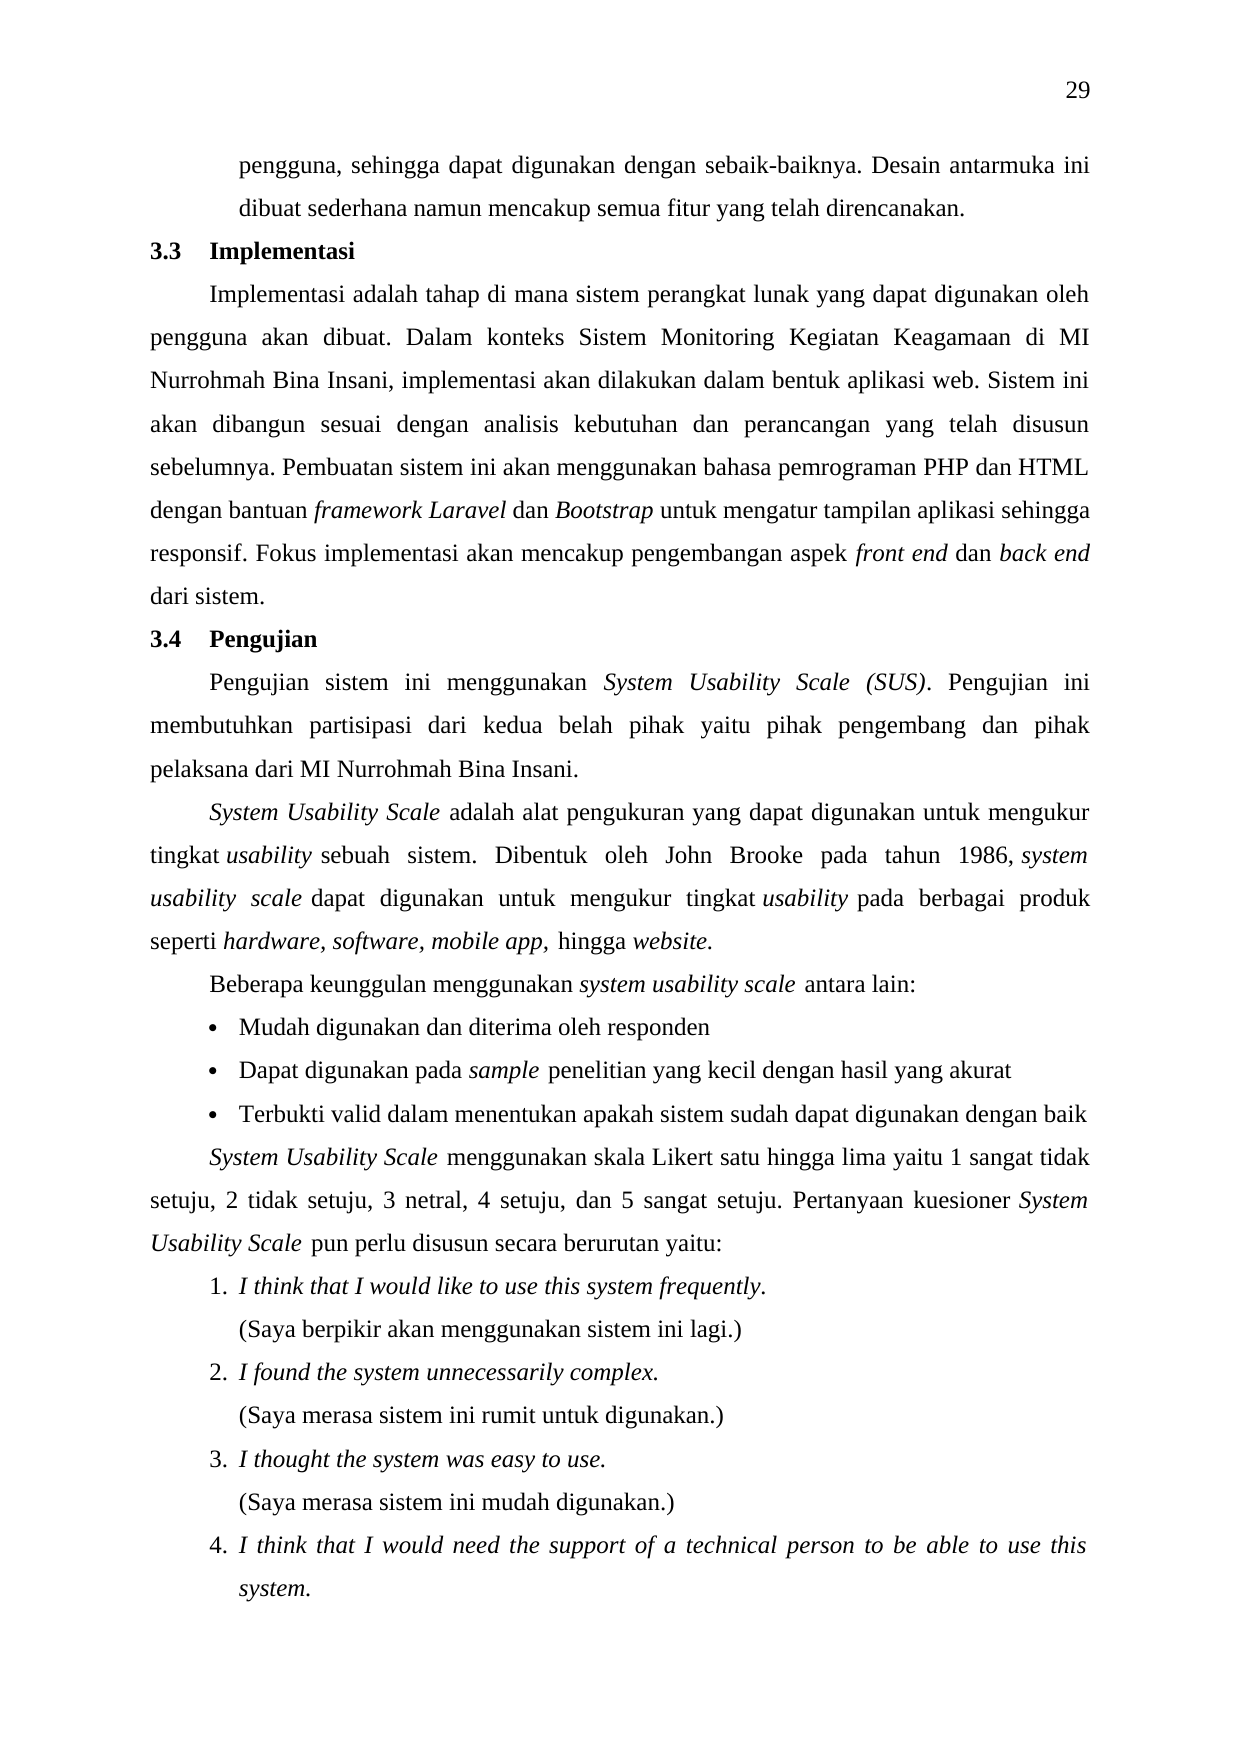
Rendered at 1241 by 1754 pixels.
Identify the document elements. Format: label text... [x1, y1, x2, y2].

list I found the system unnecessarily complex. [209, 1357, 1090, 1386]
list Mudah digunakan dan diterima oleh responden [209, 1012, 1090, 1041]
list I thought the system was easy to use. [209, 1444, 1090, 1472]
text (Saya merasa sistem ini rumit untuk digunakan.) [209, 1401, 1090, 1429]
subtitle Pengujian [150, 624, 1090, 653]
text Implementasi adalah tahap di mana sistem perangkat lunak yang dapat digunakan oleh pengguna akan dibuat. Dalam konteks Sistem Monitoring Kegiatan Keagamaan di MI Nurrohmah Bina Insani, implementasi akan dilakukan dalam bentuk aplikasi web. Sistem ini akan dibangun sesuai dengan analisis kebutuhan dan perancangan yang telah disusun sebelumnya. Pembuatan sistem ini akan menggunakan bahasa pemrograman PHP dan HTML dengan bantuan framework Laravel dan Bootstrap untuk mengatur tampilan aplikasi sehingga responsif. Fokus implementasi akan mencakup pengembangan aspek front end dan back end dari sistem. [150, 279, 1090, 610]
text System Usability Scale menggunakan skala Likert satu hingga lima yaitu 1 sangat tidak setuju, 2 tidak setuju, 3 netral, 4 setuju, dan 5 sangat setuju. Pertanyaan kuesioner System Usability Scale pun perlu disusun secara berurutan yaitu: [150, 1142, 1090, 1257]
subtitle Implementasi [150, 236, 1090, 265]
text Pengujian sistem ini menggunakan System Usability Scale (SUS). Pengujian ini membutuhkan partisipasi dari kedua belah pihak yaitu pihak pengembang dan pihak pelaksana dari MI Nurrohmah Bina Insani. [150, 667, 1090, 782]
text System Usability Scale adalah alat pengukuran yang dapat digunakan untuk mengukur tingkat usability sebuah sistem. Dibentuk oleh John Brooke pada tahun 1986, system usability scale dapat digunakan untuk mengukur tingkat usability pada berbagai produk seperti hardware, software, mobile app, hingga website. [150, 797, 1090, 955]
list Dapat digunakan pada sample penelitian yang kecil dengan hasil yang akurat [209, 1056, 1090, 1084]
text Beberapa keunggulan menggunakan system usability scale antara lain: [150, 969, 1090, 998]
list I think that I would need the support of a technical person to be able to use this system. [209, 1530, 1090, 1602]
list Terbukti valid dalam menentukan apakah sistem sudah dapat digunakan dengan baik [209, 1099, 1090, 1127]
text (Saya merasa sistem ini mudah digunakan.) [209, 1487, 1090, 1516]
text (Saya berpikir akan menggunakan sistem ini lagi.) [239, 1314, 1090, 1343]
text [239, 150, 1090, 222]
list I think that I would like to use this system frequently. [209, 1271, 1090, 1300]
